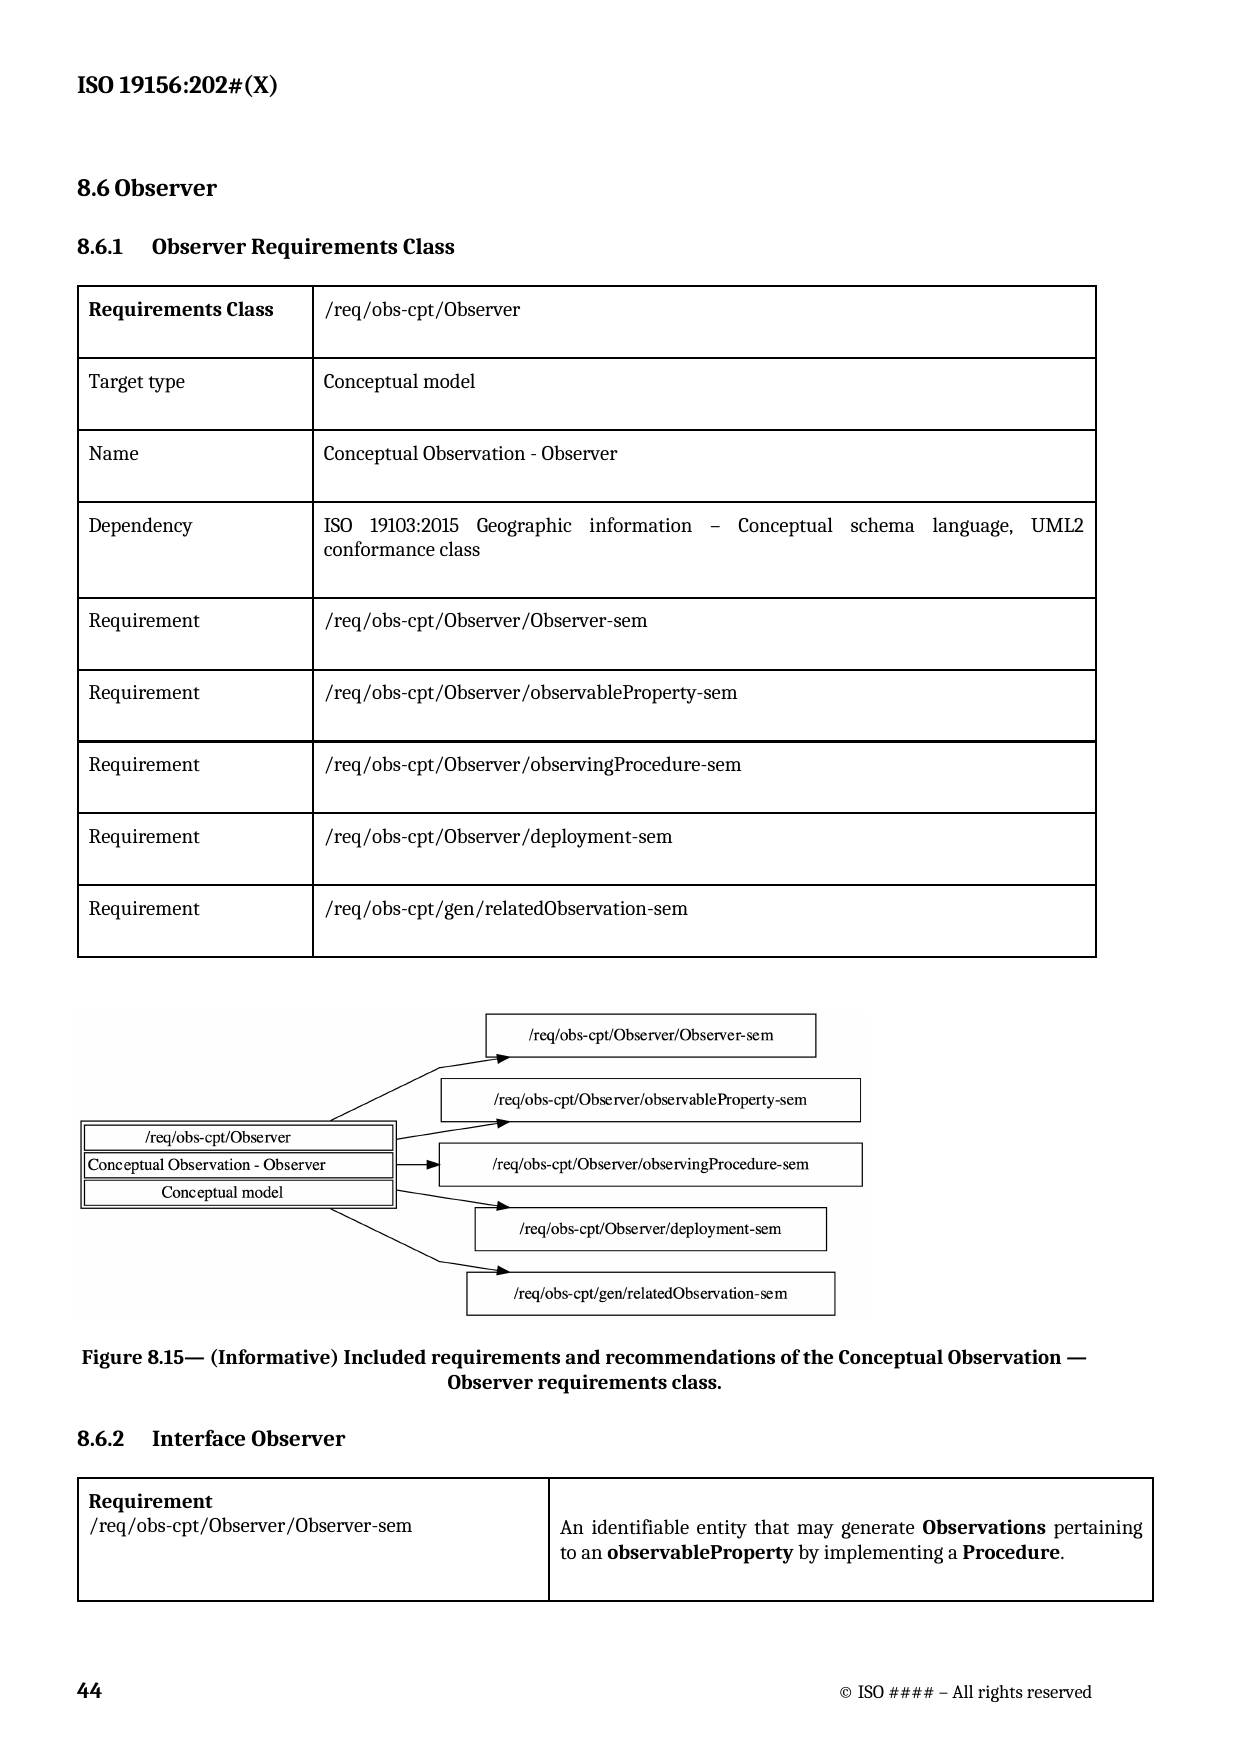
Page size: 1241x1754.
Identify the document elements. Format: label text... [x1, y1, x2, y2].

table_header Requirement /req/obs-cpt/Observer/Observer-sem [79, 1479, 548, 1600]
table_cell Requirement [79, 814, 312, 884]
table_cell /req/obs-cpt/Observer/observingProcedure-sem [314, 743, 1095, 812]
table_cell ISO 19103:2015 Geographic information – Conceptual schema language, UML2 conformance class [314, 503, 1095, 597]
table_cell Requirement [79, 886, 312, 956]
table_cell Conceptual Observation - Observer [314, 431, 1095, 501]
table_cell /req/obs-cpt/gen/relatedObservation-sem [314, 886, 1095, 956]
table_cell Conceptual model [314, 359, 1095, 429]
table_header /req/obs-cpt/Observer [314, 287, 1095, 357]
table_cell Dependency [79, 503, 312, 597]
table_header Requirements Class [79, 287, 312, 357]
table_cell /req/obs-cpt/Observer/Observer-sem [314, 599, 1095, 668]
table_cell /req/obs-cpt/Observer/deployment-sem [314, 814, 1095, 884]
table_cell Requirement [79, 671, 312, 740]
table_cell /req/obs-cpt/Observer/observableProperty-sem [314, 671, 1095, 740]
table_cell Requirement [79, 599, 312, 668]
table_cell Requirement [79, 743, 312, 812]
table_cell Name [79, 431, 312, 501]
subtitle Observer [77, 174, 1092, 203]
subtitle Observer Requirements Class [77, 234, 1092, 260]
table_cell Target type [79, 359, 312, 429]
picture [76, 1009, 867, 1320]
table_header An identifiable entity that may generate Observations pertaining to an observableProperty by implementing a Procedure. [550, 1479, 1152, 1600]
subtitle Interface Observer [77, 1426, 1092, 1452]
